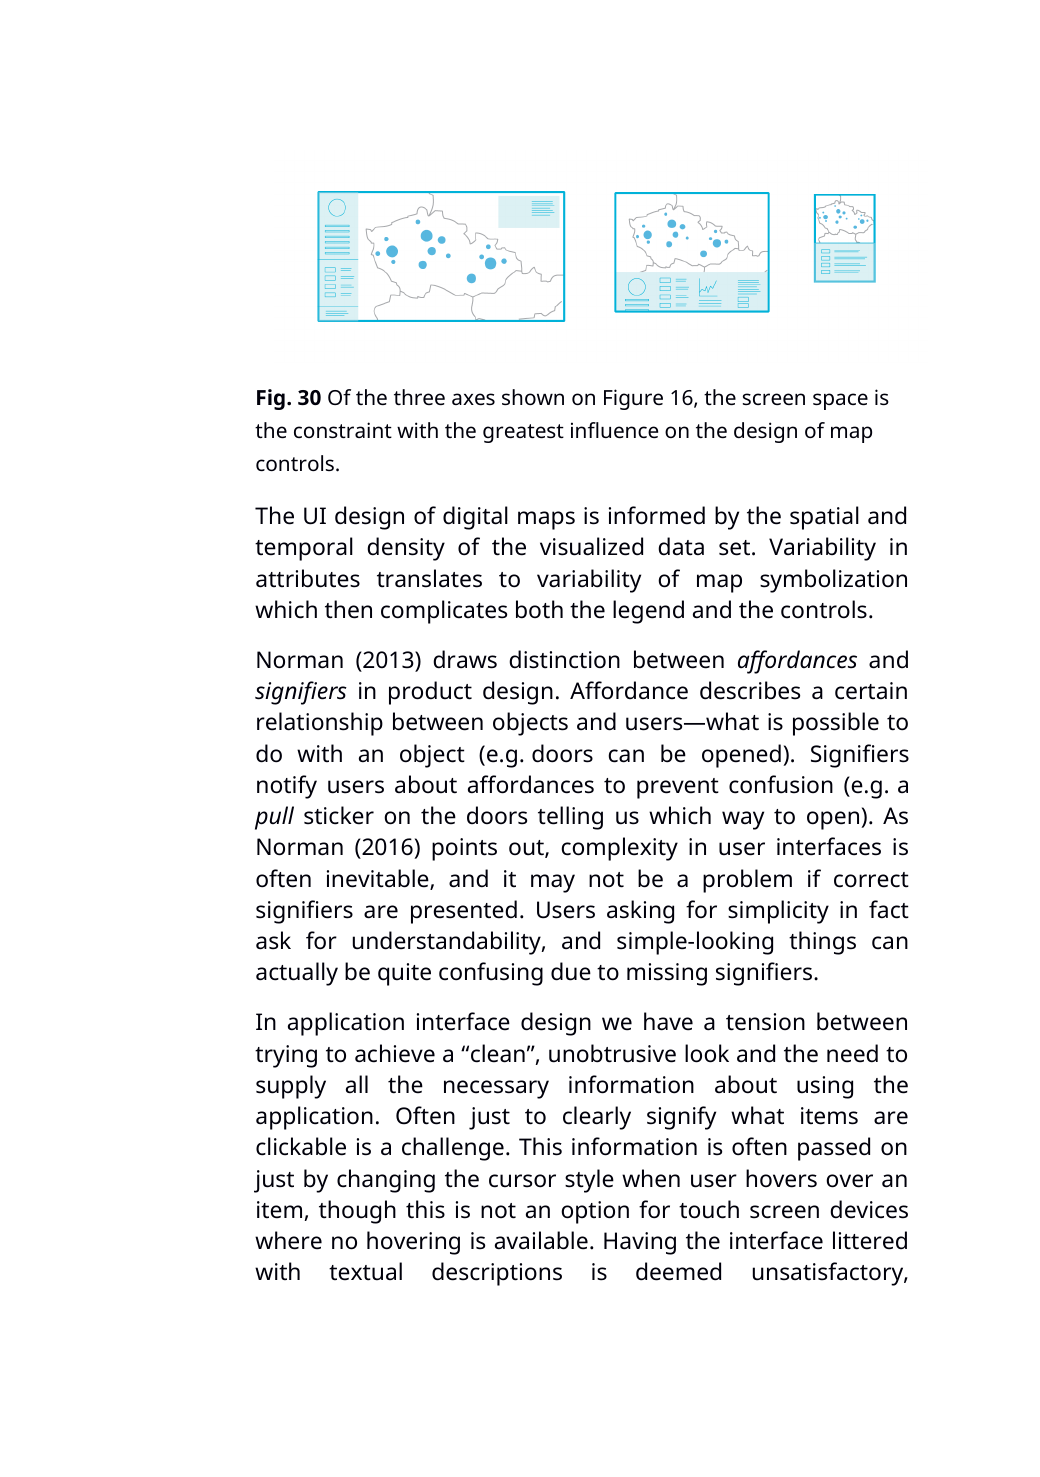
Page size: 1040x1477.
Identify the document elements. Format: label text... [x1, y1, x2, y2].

text Fig. 30 Of the three axes shown on Figure 16, the screen space is the constraint with the greatest influence on the design of map controls. [255, 383, 910, 477]
text The UI design of digital maps is informed by the spatial and temporal density of the visualized data set. Variability in attributes translates to variability of map symbolization which then complicates both the legend and the controls. [255, 500, 910, 625]
text Norman (2013) draws distinction between affordances and signifiers in product design. Affordance describes a certain relationship between objects and users—what is possible to do with an object (e.g. doors can be opened). Signifiers notify users about affordances to prevent confusion (e.g. a pull sticker on the doors telling us which way to open). As Norman (2016) points out, complexity in user interfaces is often inevitable, and it may not be a problem if correct signifiers are presented. Users asking for simplicity in fact ask for understandability, and simple-looking things can actually be quite confusing due to missing signifiers. [255, 644, 910, 988]
picture [274, 150, 929, 363]
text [255, 1006, 910, 1288]
